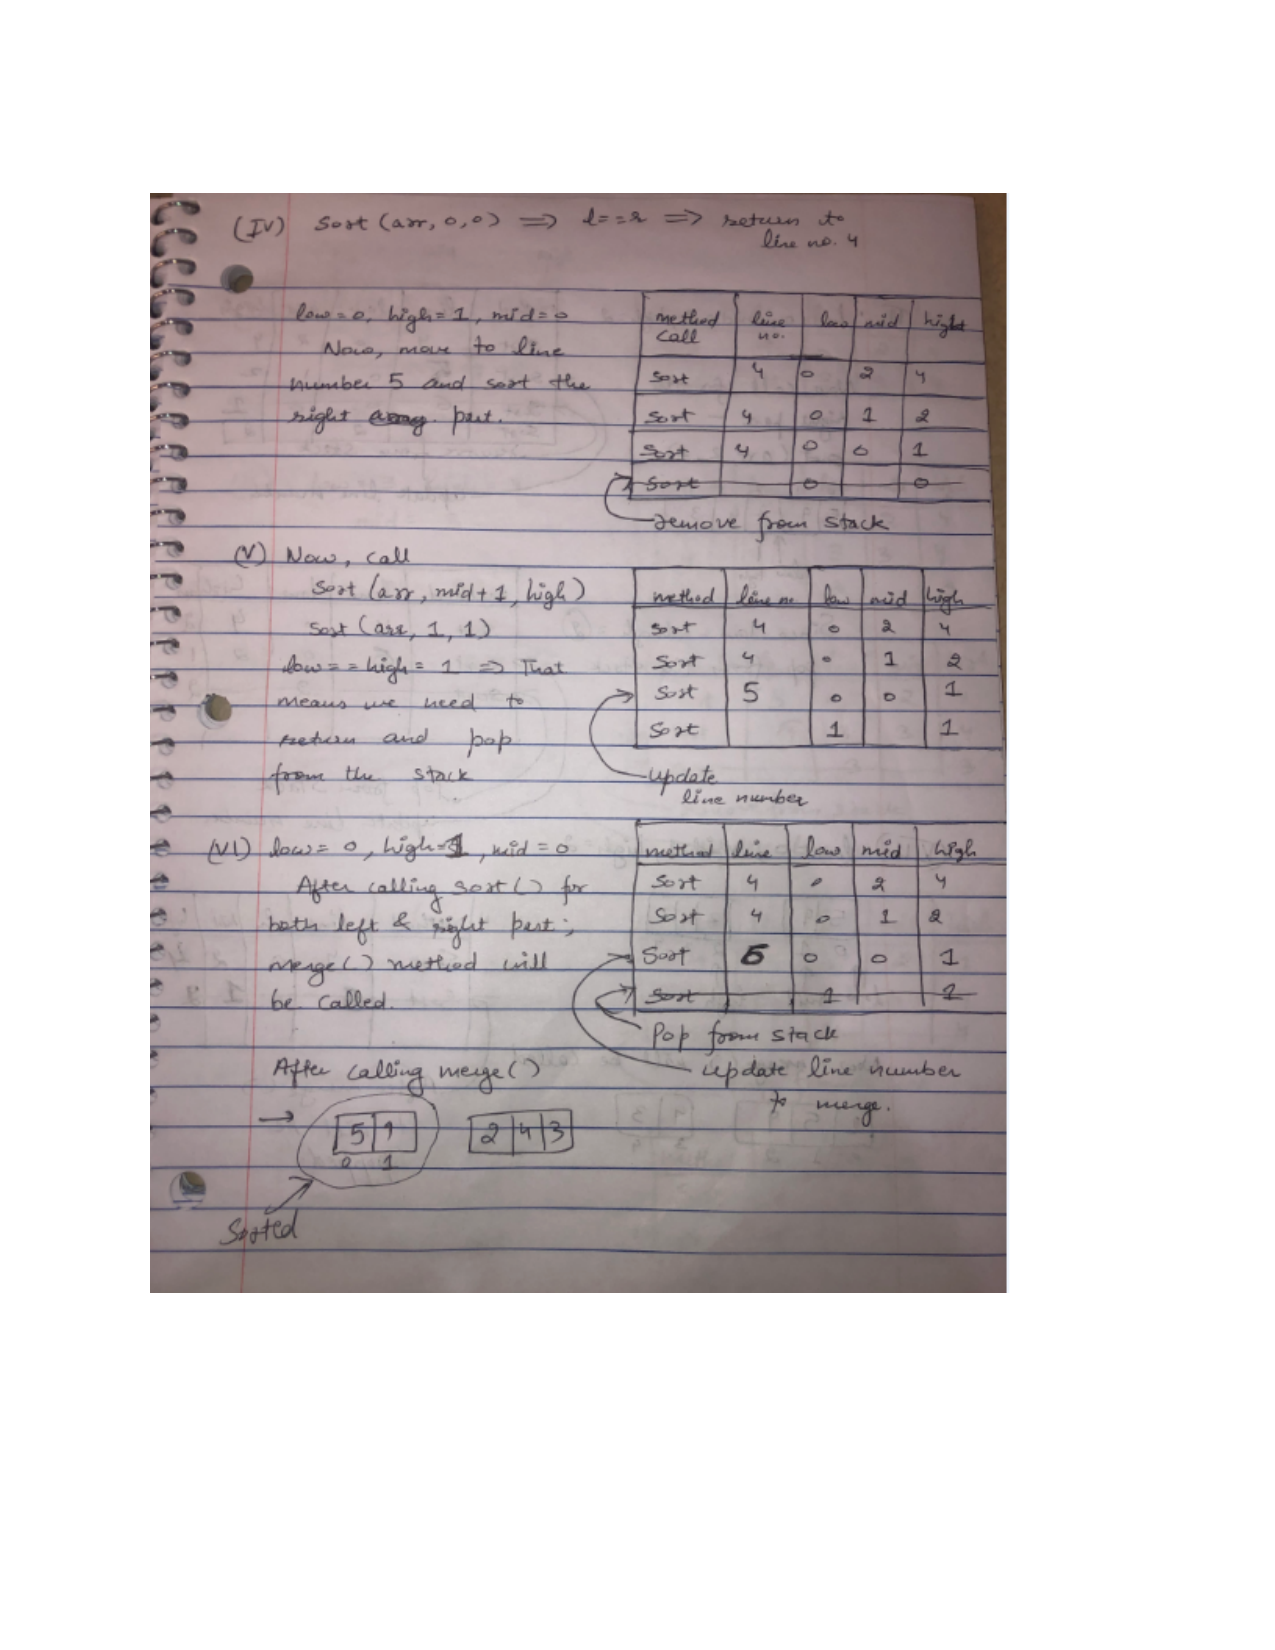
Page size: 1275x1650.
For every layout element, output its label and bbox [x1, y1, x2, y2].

picture [150, 193, 1010, 1293]
